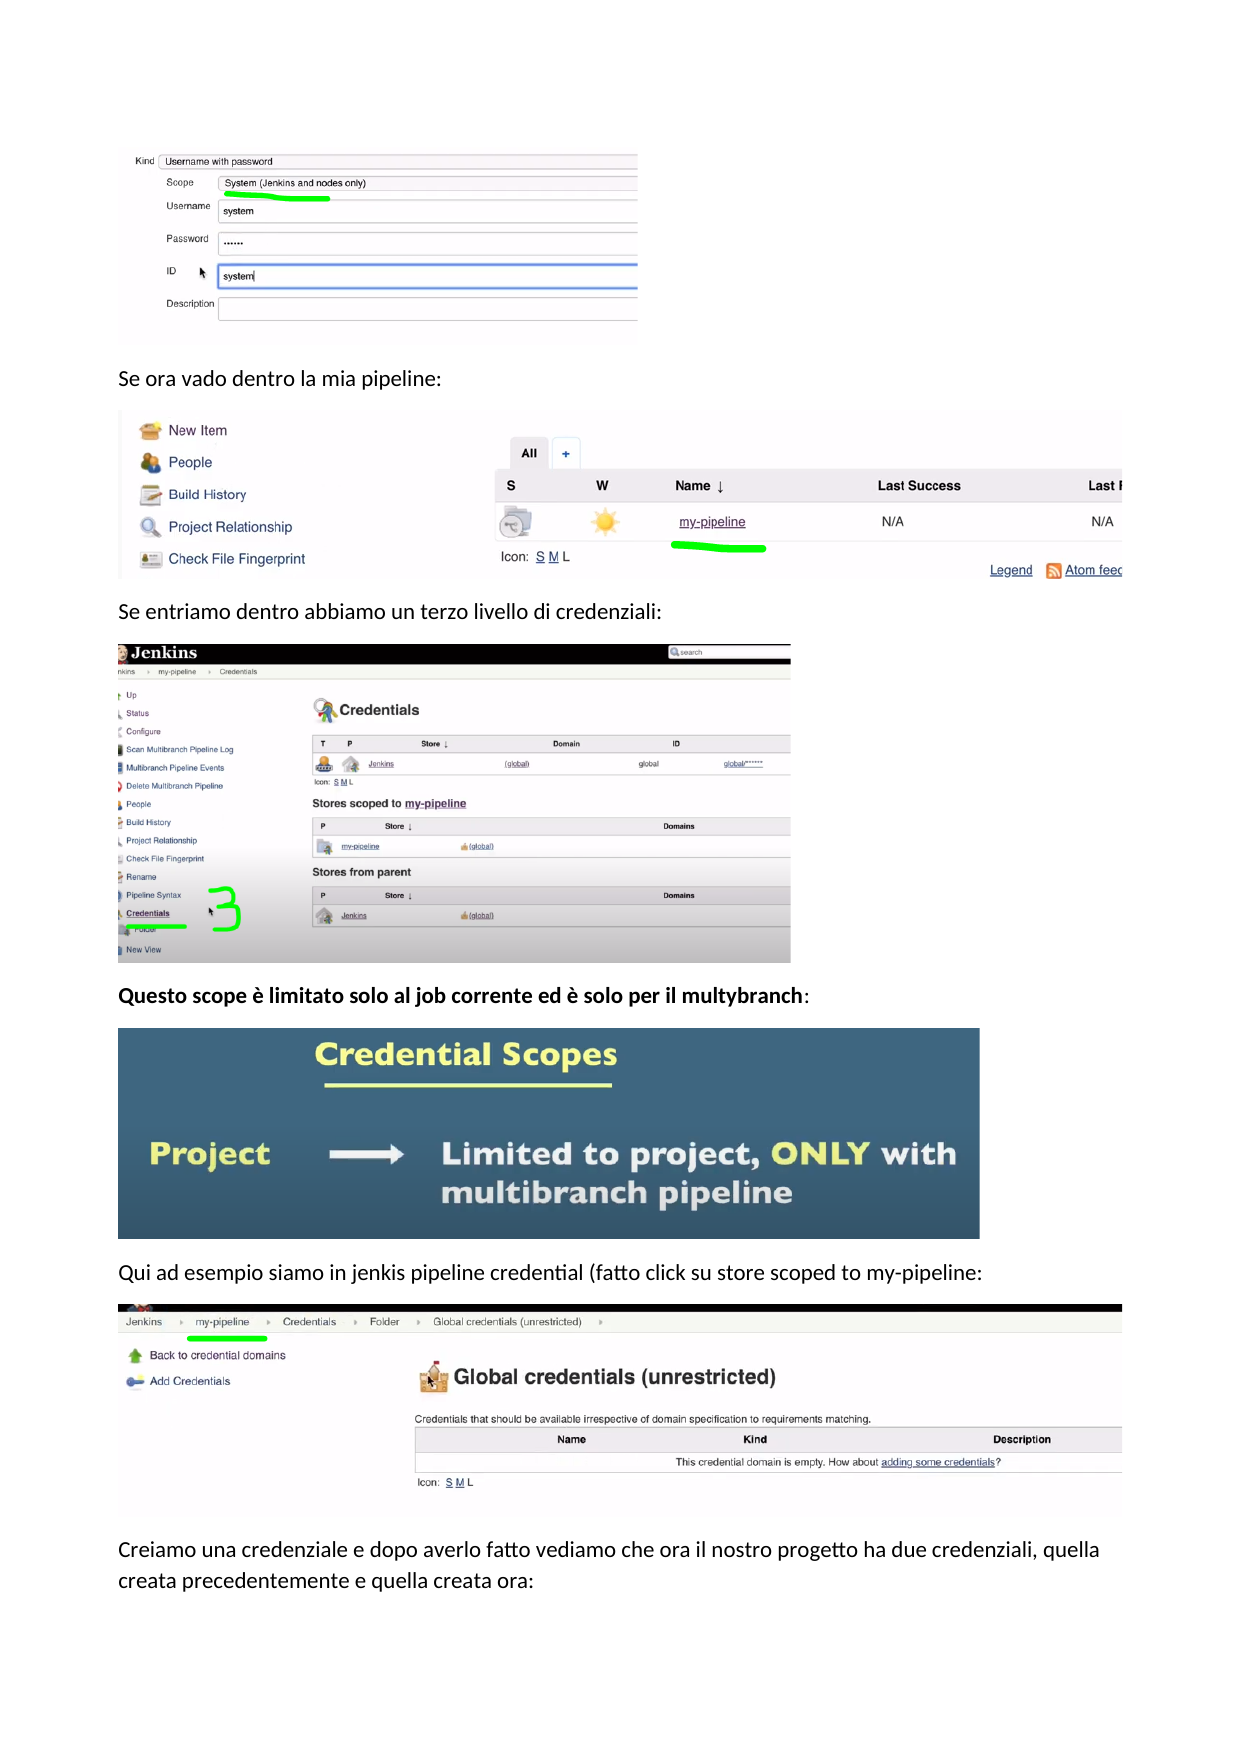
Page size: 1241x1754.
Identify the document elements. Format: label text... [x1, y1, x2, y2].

picture [118, 1028, 980, 1239]
picture [118, 1304, 1123, 1517]
text Qui ad esempio siamo in jenkis pipeline credential (fatto click su store scoped to my-pipeline: [118, 1258, 1122, 1286]
text Questo scope è limitato solo al job corrente ed è solo per il multybranch: [118, 981, 1122, 1009]
picture [118, 147, 638, 345]
text Se ora vado dentro la mia pipeline: [118, 364, 1122, 392]
picture [118, 644, 791, 963]
text Creiamo una credenziale e dopo averlo fatto vediamo che ora il nostro progetto ha due credenziali, quella creata precedentemente e quella creata ora: [118, 1536, 1122, 1594]
text Se entriamo dentro abbiamo un terzo livello di credenziali: [118, 597, 1122, 625]
picture [118, 410, 1123, 579]
